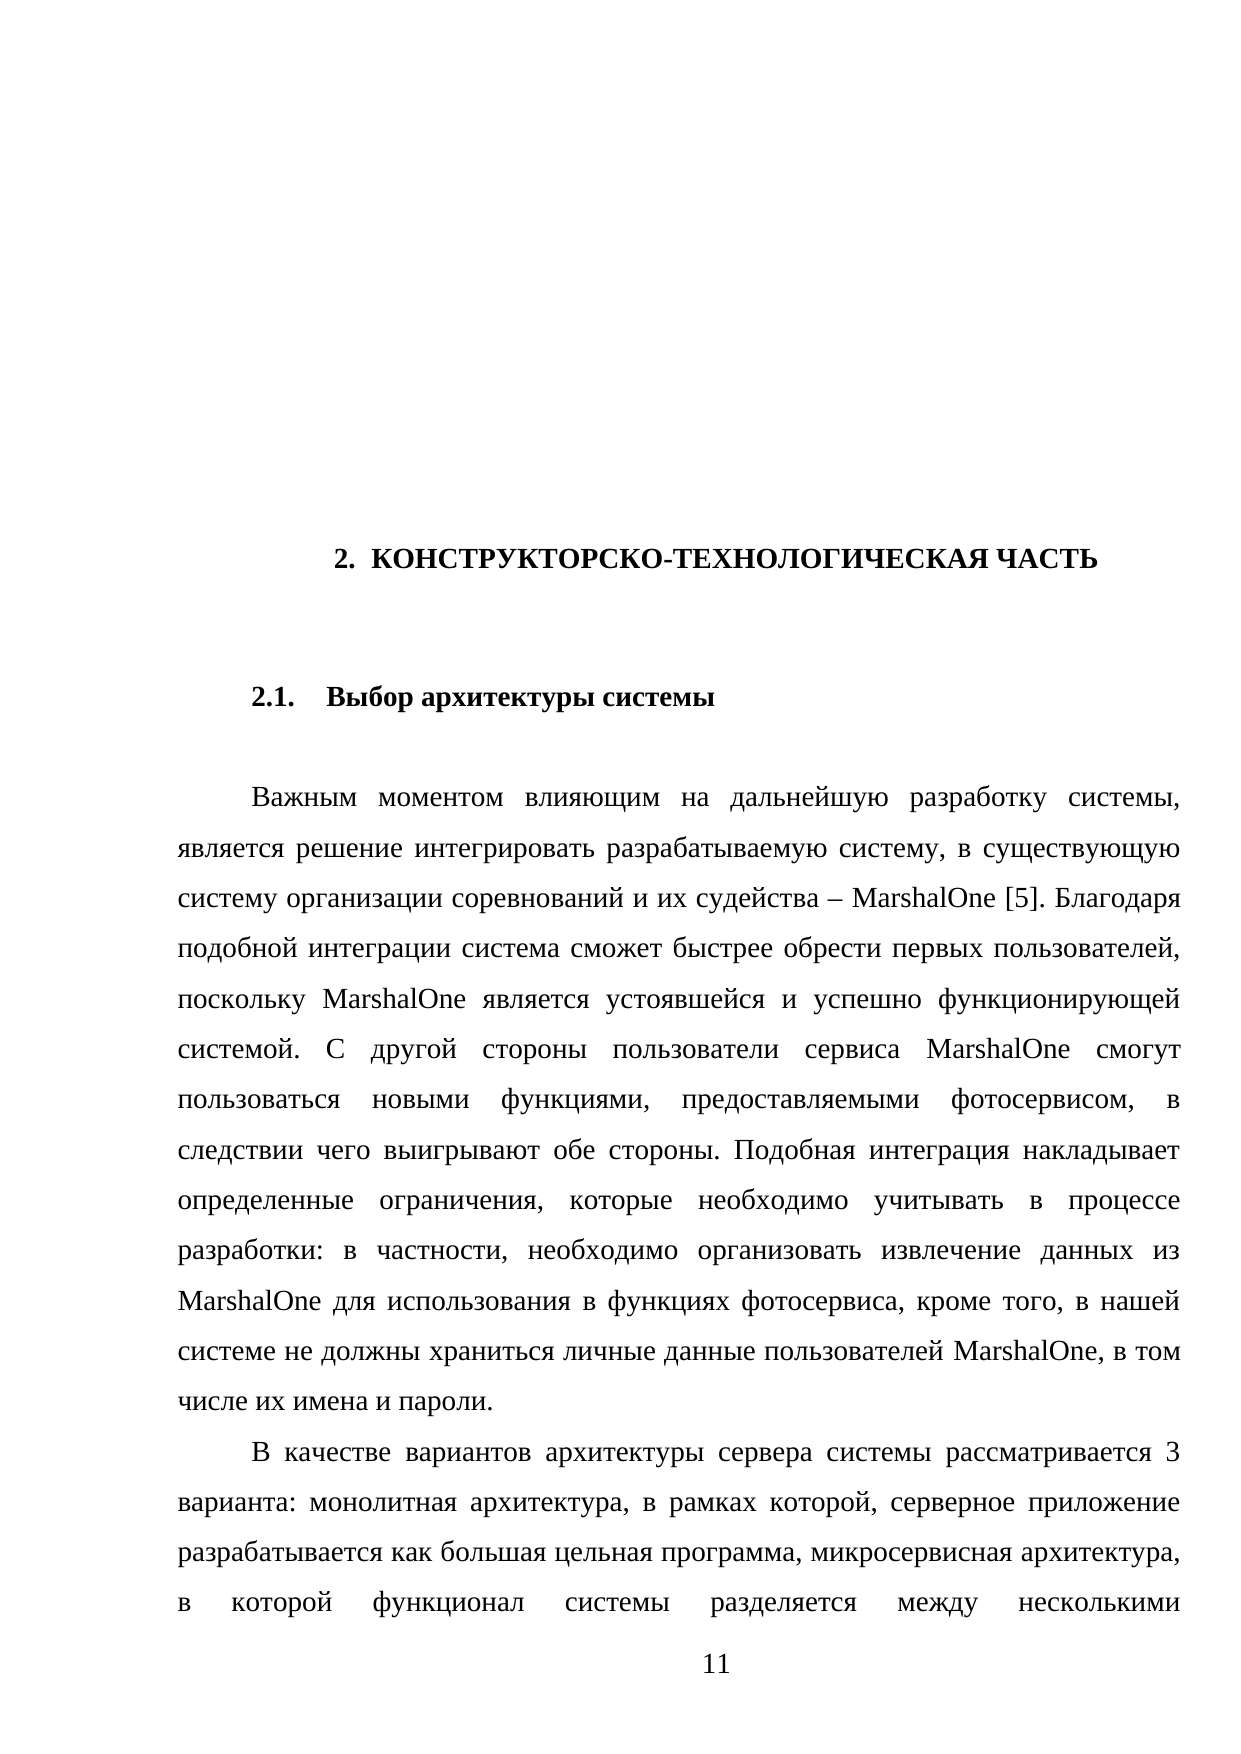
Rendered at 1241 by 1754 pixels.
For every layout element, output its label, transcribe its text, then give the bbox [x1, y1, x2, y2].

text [177, 1434, 1181, 1618]
text Выбор архитектуры системы [251, 679, 1181, 713]
list КОНСТРУКТОРСКО-ТЕХНОЛОГИЧЕСКАЯ ЧАСТЬ [251, 541, 1181, 575]
text Важным моментом влияющим на дальнейшую разработку системы, является решение интегрировать разрабатываемую систему, в существующую систему организации соревнований и их судейства – MarshalOne [5]. Благодаря подобной интеграции система сможет быстрее обрести первых пользователей, поскольку MarshalOne является устоявшейся и успешно функционирующей системой. С другой стороны пользователи сервиса MarshalOne смогут пользоваться новыми функциями, предоставляемыми фотосервисом, в следствии чего выигрывают обе стороны. Подобная интеграция накладывает определенные ограничения, которые необходимо учитывать в процессе разработки: в частности, необходимо организовать извлечение данных из MarshalOne для использования в функциях фотосервиса, кроме того, в нашей системе не должны храниться личные данные пользователей MarshalOne, в том числе их имена и пароли. [177, 779, 1181, 1417]
